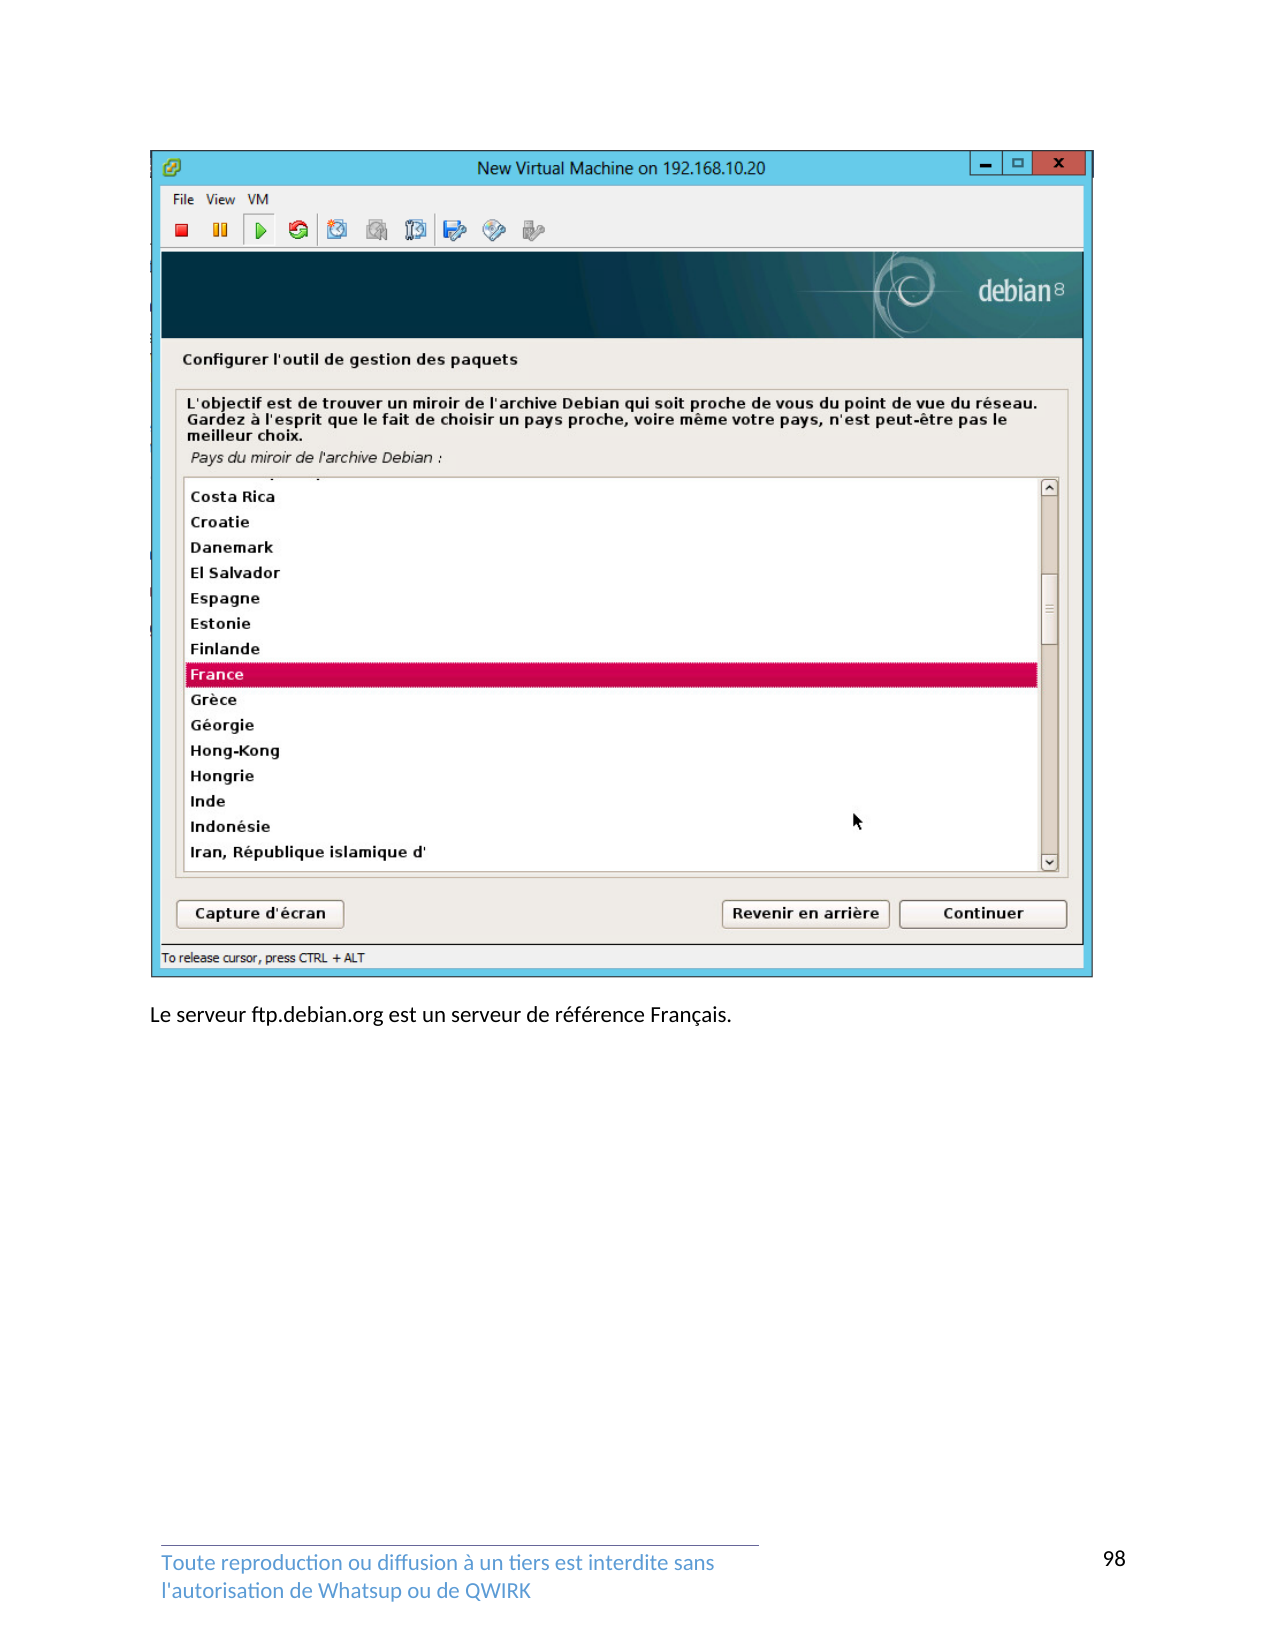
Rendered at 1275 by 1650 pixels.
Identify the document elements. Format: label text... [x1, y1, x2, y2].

text Le serveur ftp.debian.org est un serveur de référence Français. [150, 1001, 1125, 1028]
picture [150, 150, 1094, 982]
